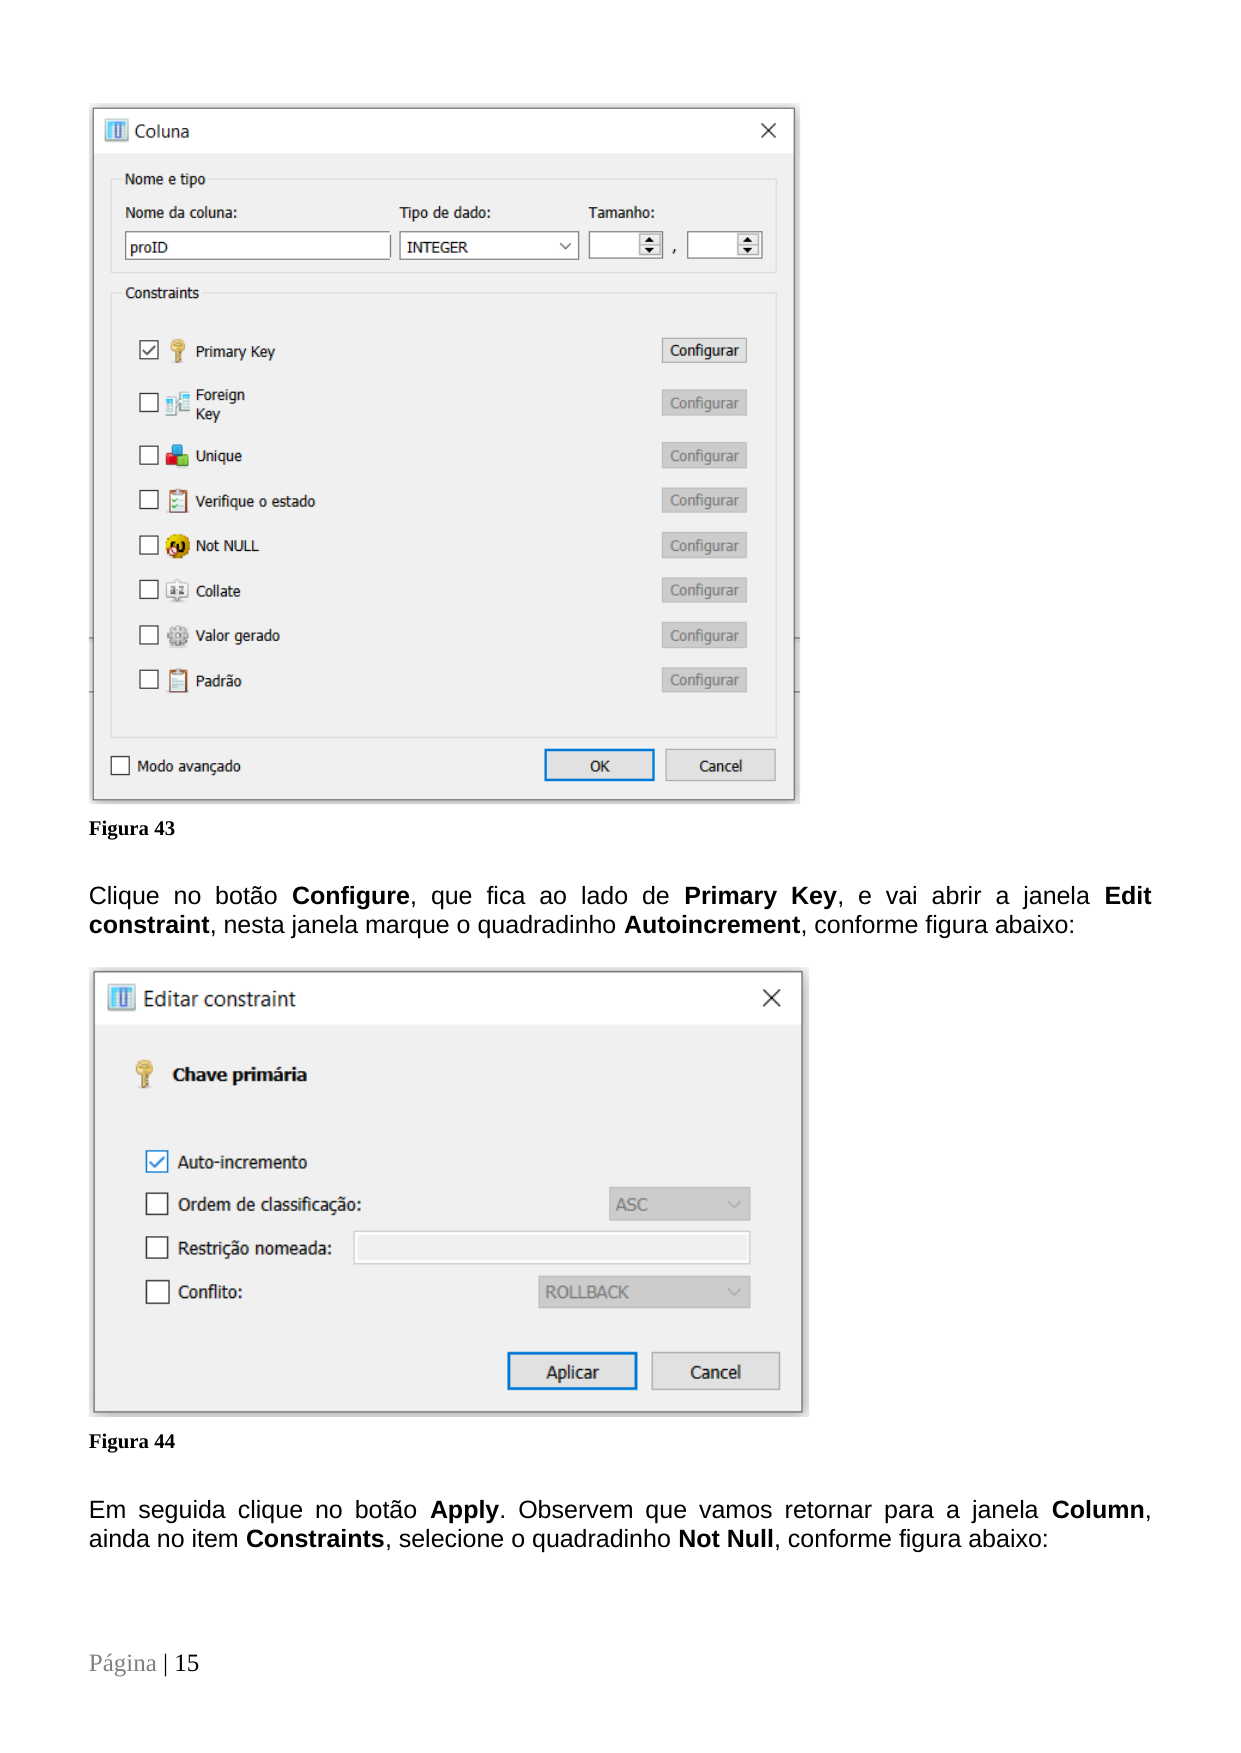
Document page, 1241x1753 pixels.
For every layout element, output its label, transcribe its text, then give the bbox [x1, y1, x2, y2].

text Clique no botão Configure, que fica ao lado de Primary Key, e vai abrir a janela Edit constraint, nesta janela marque o quadradinho Autoincrement, conforme figura abaixo: [89, 881, 1152, 938]
picture [88, 967, 810, 1417]
text Figura 44 [89, 1429, 1152, 1453]
text Figura 43 [89, 816, 1152, 840]
text Em seguida clique no botão Apply. Observem que vamos retornar para a janela Column, ainda no item Constraints, selecione o quadradinho Not Null, conforme figura abaixo: [89, 1495, 1152, 1552]
picture [88, 103, 800, 804]
